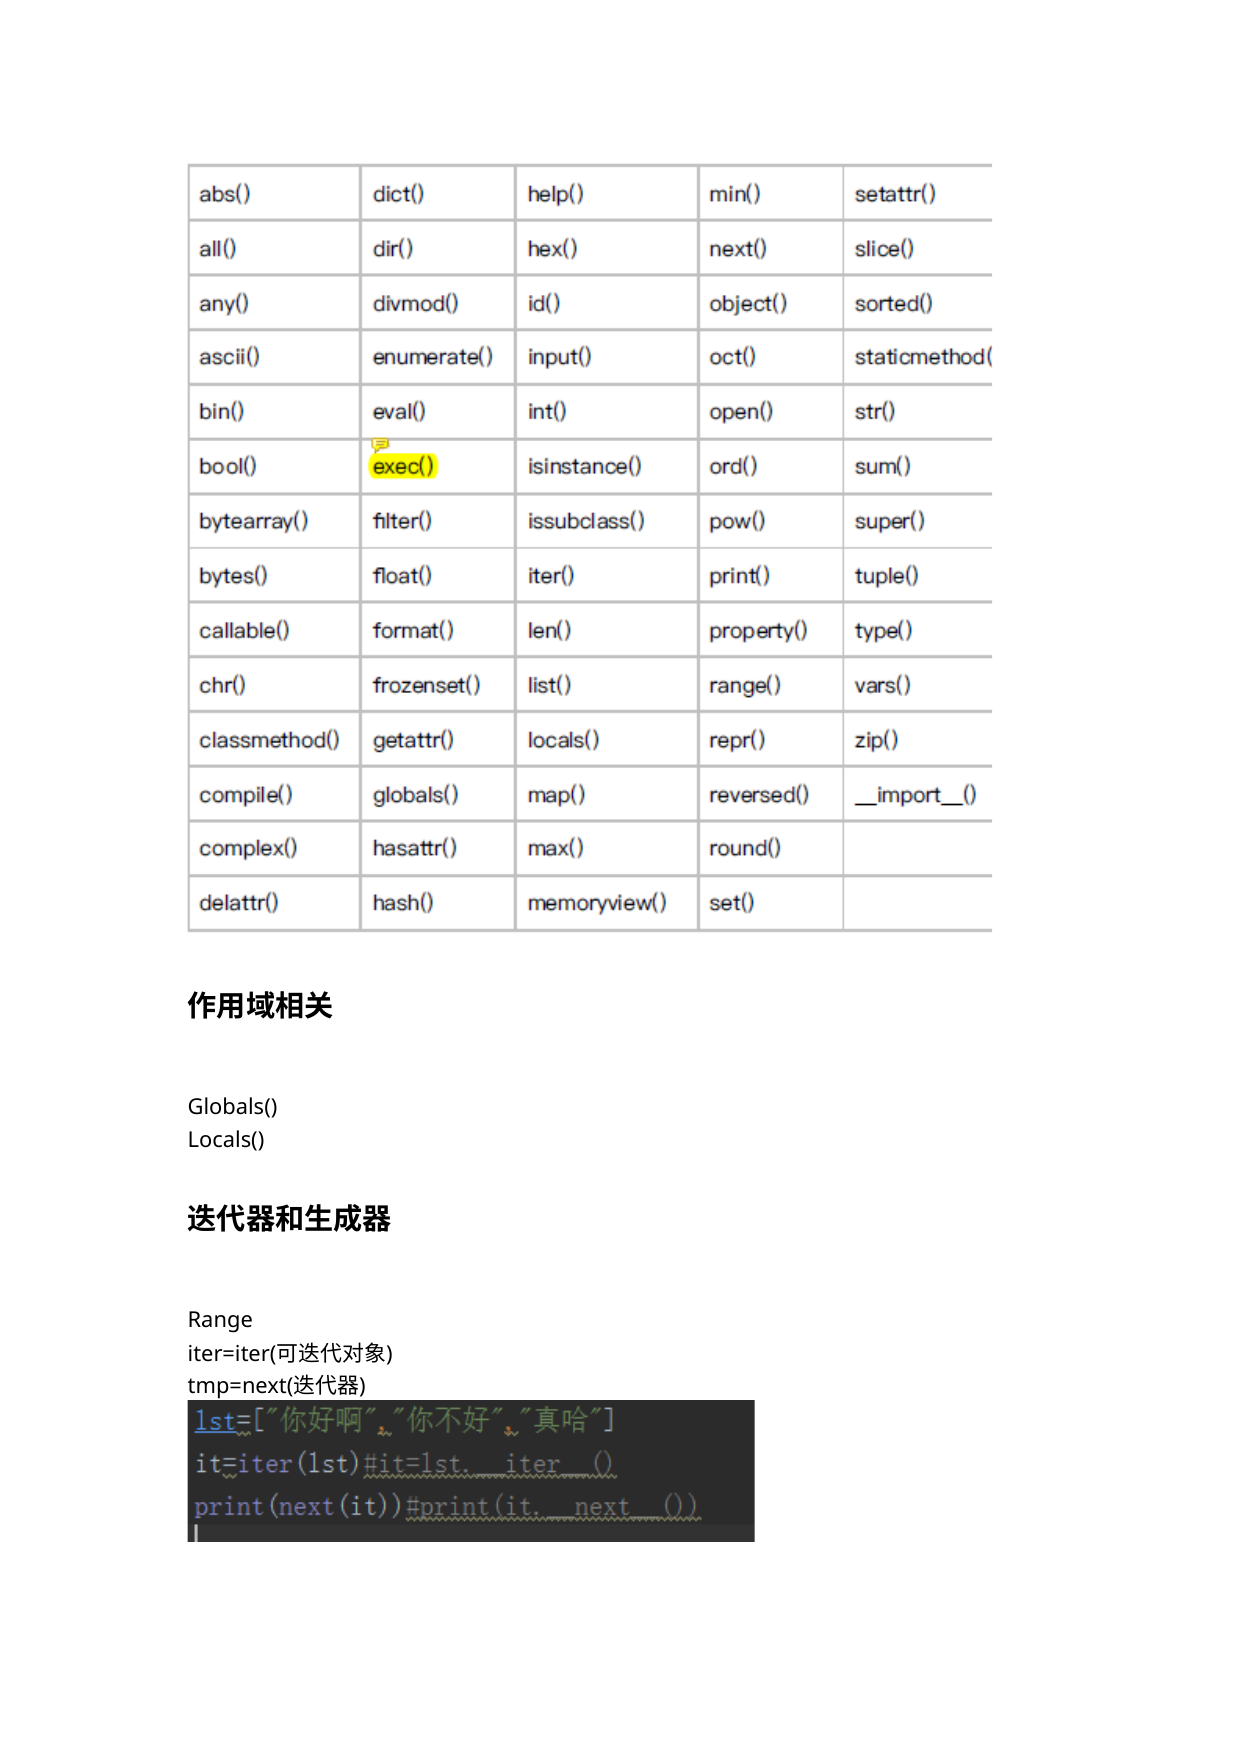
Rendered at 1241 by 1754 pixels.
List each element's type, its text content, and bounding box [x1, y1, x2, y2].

text Range [187, 1303, 1053, 1336]
text iter=iter(可迭代对象) [187, 1336, 1053, 1368]
subtitle 作用域相关 [187, 971, 1053, 1036]
text Locals() [187, 1122, 1053, 1155]
picture [187, 1400, 755, 1542]
picture [187, 162, 993, 937]
text tmp=next(迭代器) [187, 1368, 1053, 1401]
subtitle 迭代器和生成器 [187, 1184, 1053, 1249]
text Globals() [187, 1090, 1053, 1122]
